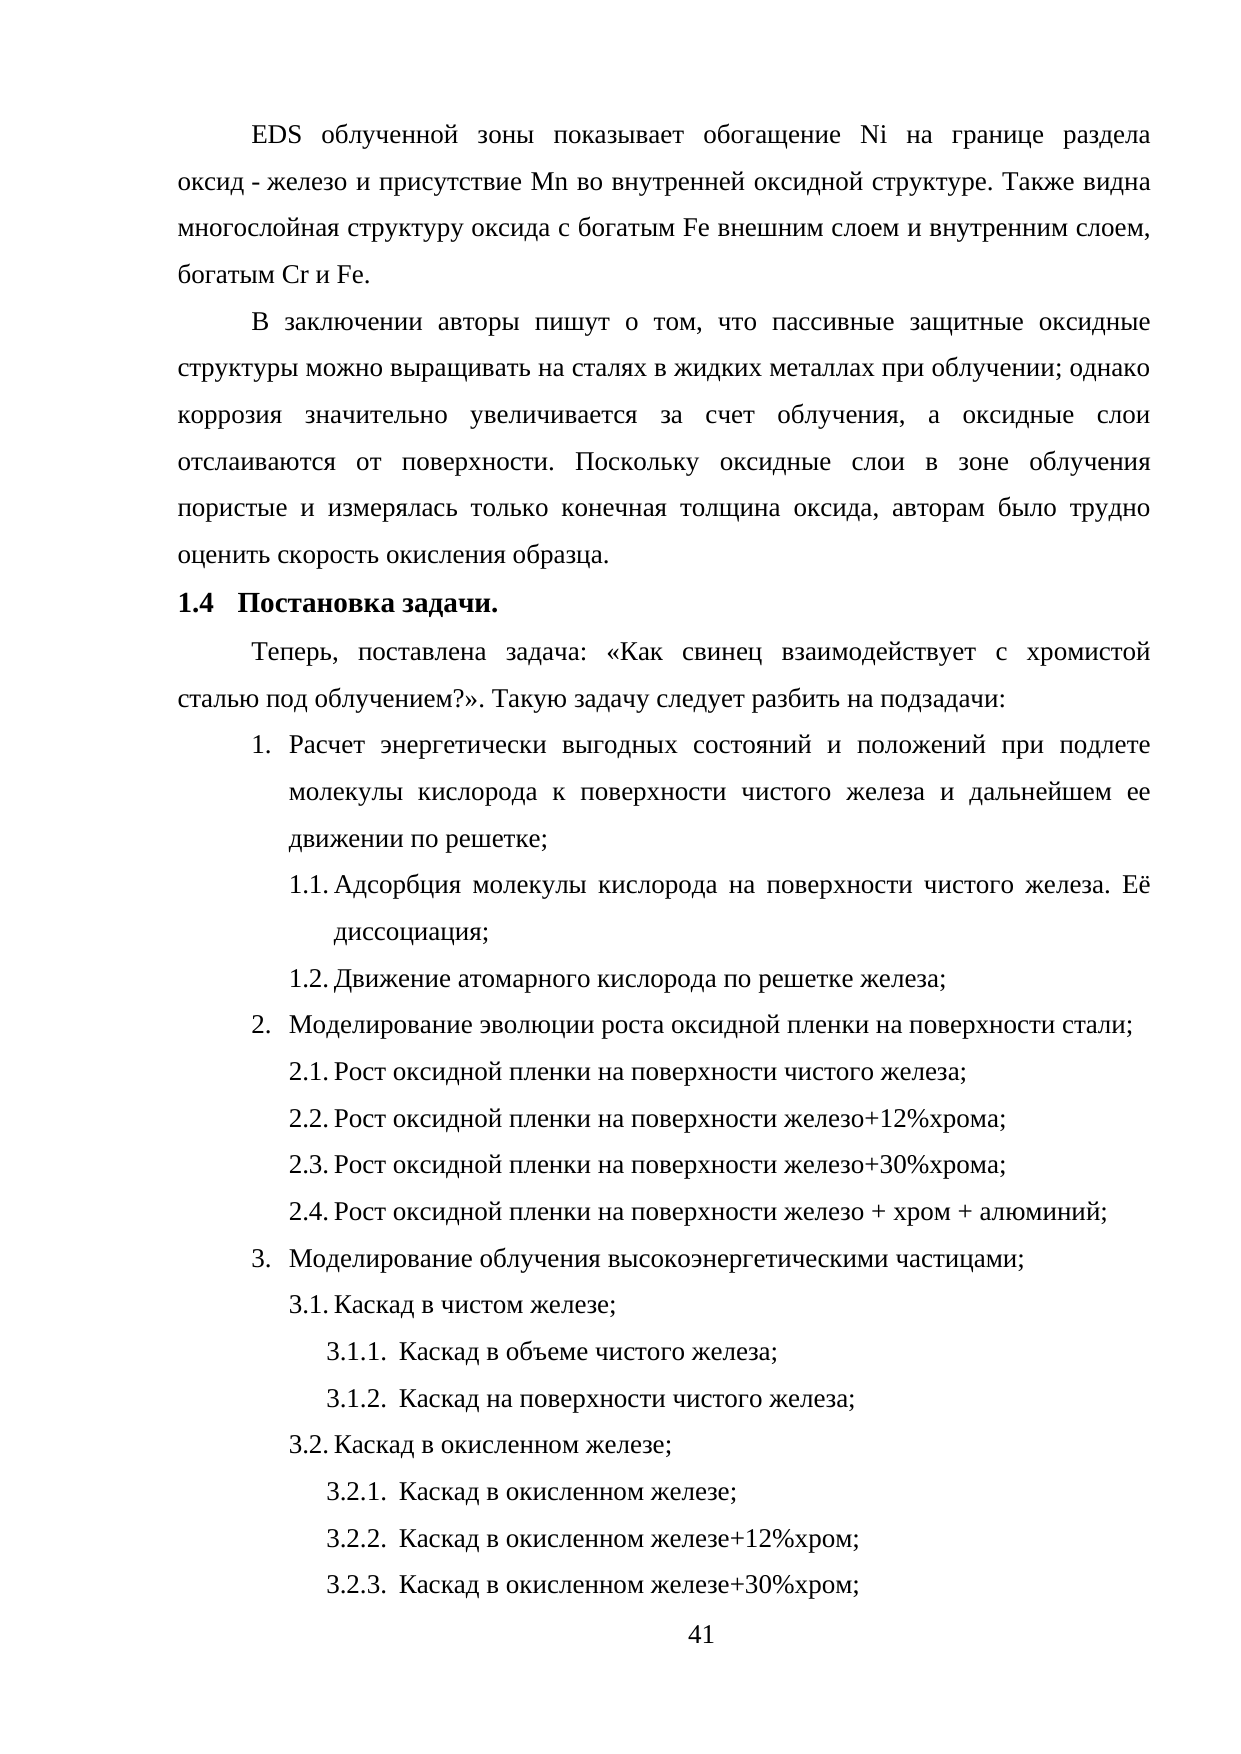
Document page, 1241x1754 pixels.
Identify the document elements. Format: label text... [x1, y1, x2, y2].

list Каскад в окисленном железе+12%хром; [326, 1522, 1152, 1553]
text В заключении авторы пишут о том, что пассивные защитные оксидные структуры можно выращивать на сталях в жидких металлах при облучении; однако коррозия значительно увеличивается за счет облучения, а оксидные слои отслаиваются от поверхности. Поскольку оксидные слои в зоне облучения пористые и измерялась только конечная толщина оксида, авторам было трудно оценить скорость окисления образца. [177, 305, 1152, 569]
text EDS облученной зоны показывает обогащение Ni на границе раздела оксид - железо и присутствие Mn во внутренней оксидной структуре. Также видна многослойная структуру оксида с богатым Fe внешним слоем и внутренним слоем, богатым Cr и Fe. [177, 118, 1152, 289]
list Движение атомарного кислорода по решетке железа; [288, 962, 1152, 993]
list Каскад в объеме чистого железа; [326, 1335, 1152, 1366]
list Рост оксидной пленки на поверхности железо+12%хрома; [288, 1102, 1152, 1133]
list Каскад в окисленном железе+30%хром; [326, 1568, 1152, 1599]
list Каскад в окисленном железе; [288, 1428, 1152, 1459]
subtitle Постановка задачи. [177, 585, 1152, 618]
list Каскад в чистом железе; [288, 1288, 1152, 1319]
text Теперь, поставлена задача: «Как свинец взаимодействует с хромистой сталью под облучением?». Такую задачу следует разбить на подзадачи: [177, 635, 1152, 713]
list Моделирование эволюции роста оксидной пленки на поверхности стали; [251, 1008, 1152, 1039]
list Каскад в окисленном железе; [326, 1475, 1152, 1506]
list Каскад на поверхности чистого железа; [326, 1382, 1152, 1413]
list Рост оксидной пленки на поверхности железо + хром + алюминий; [288, 1195, 1152, 1226]
list Расчет энергетически выгодных состояний и положений при подлете молекулы кислорода к поверхности чистого железа и дальнейшем ее движении по решетке; [251, 728, 1152, 853]
list Моделирование облучения высокоэнергетическими частицами; [251, 1242, 1152, 1273]
list Адсорбция молекулы кислорода на поверхности чистого железа. Её диссоциация; [288, 868, 1152, 946]
list Рост оксидной пленки на поверхности железо+30%хрома; [288, 1148, 1152, 1179]
list Рост оксидной пленки на поверхности чистого железа; [288, 1055, 1152, 1086]
